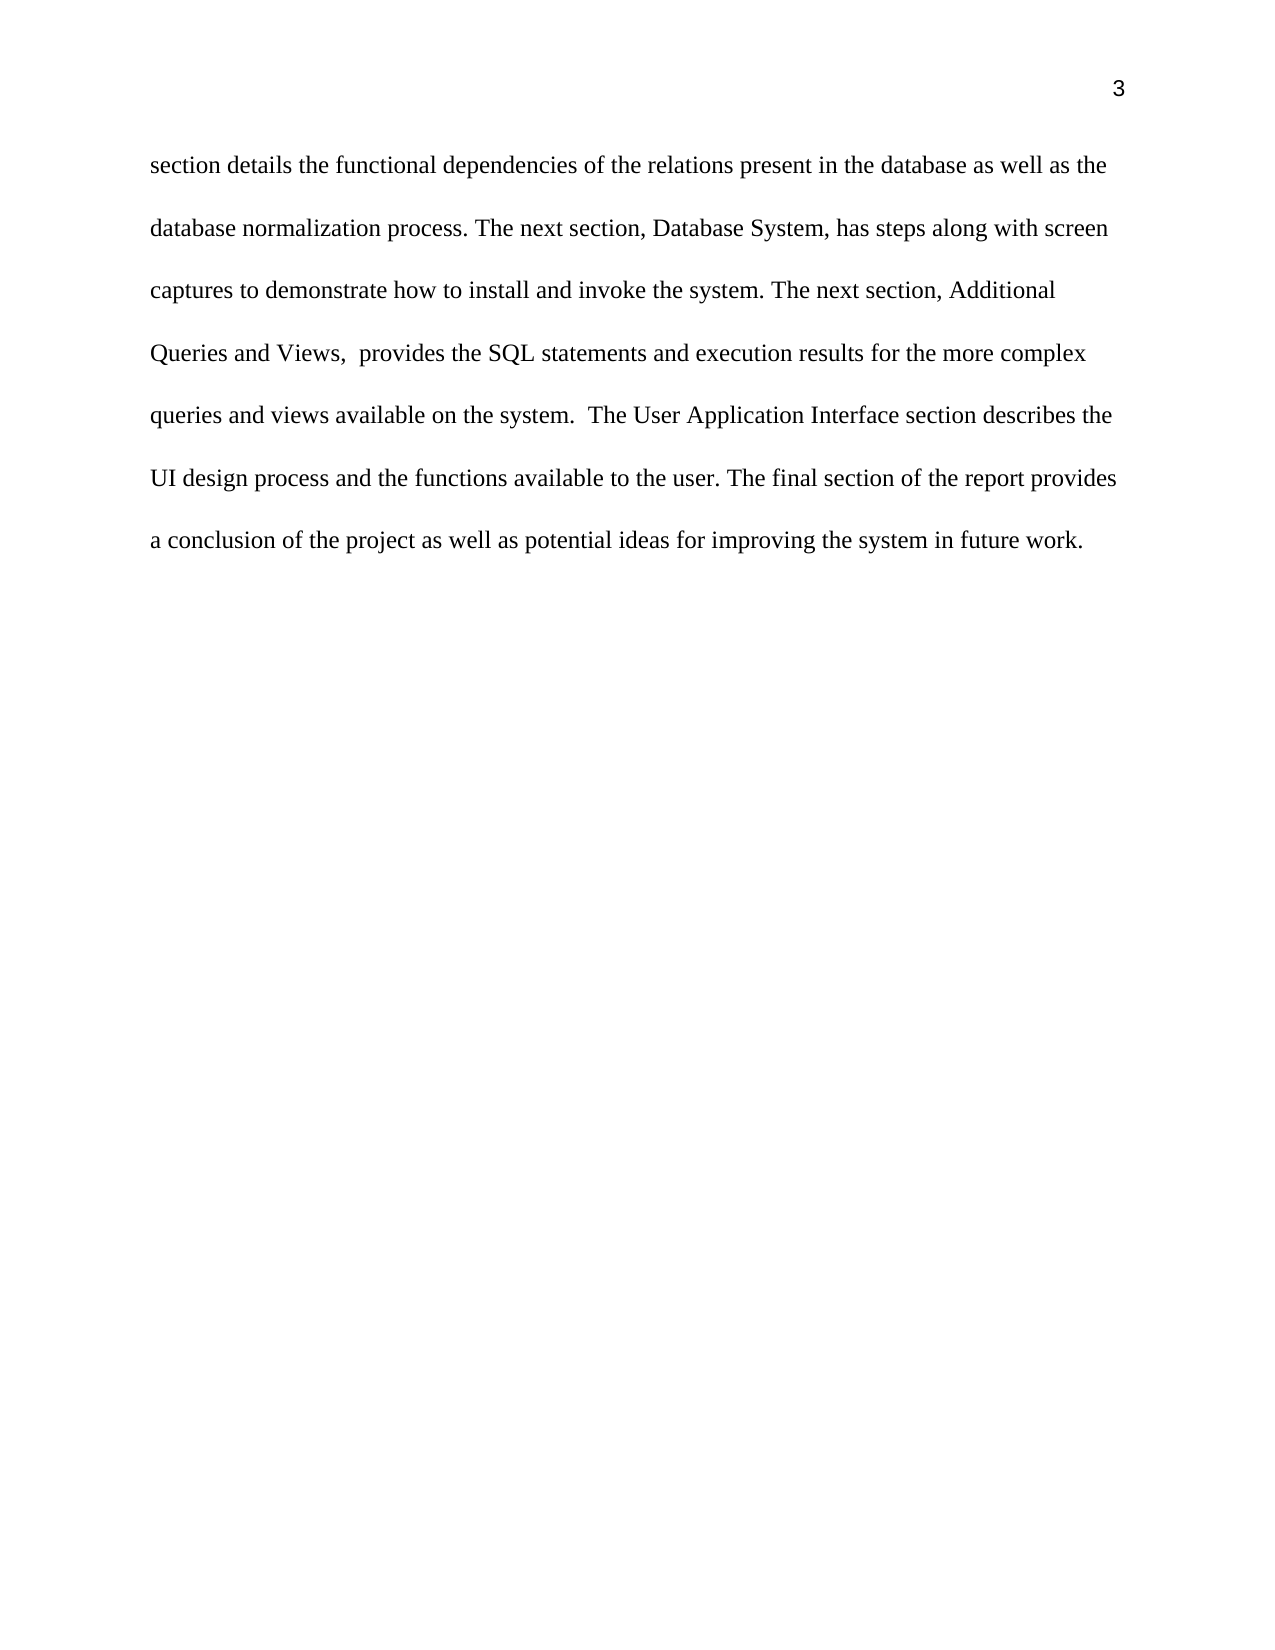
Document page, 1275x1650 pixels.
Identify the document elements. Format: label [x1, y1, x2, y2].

text [150, 150, 1125, 554]
